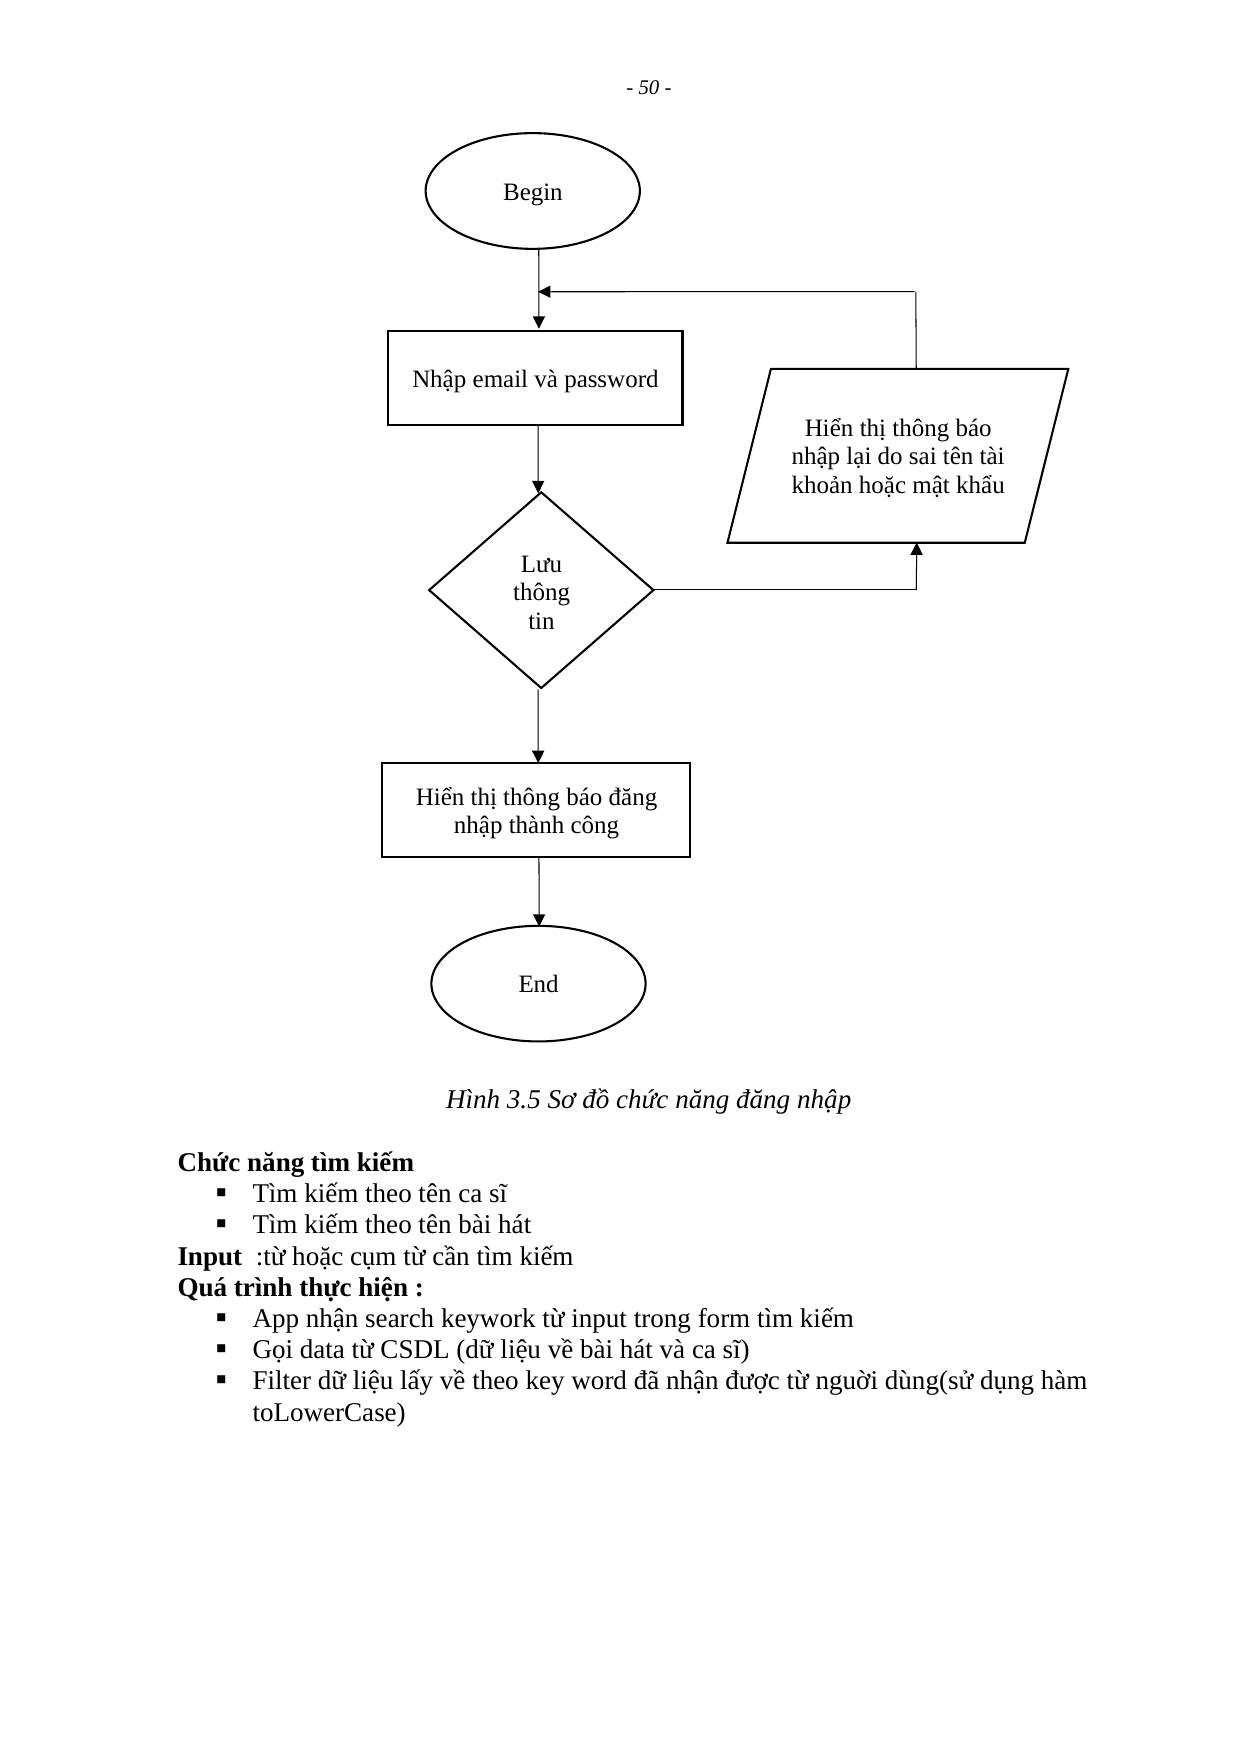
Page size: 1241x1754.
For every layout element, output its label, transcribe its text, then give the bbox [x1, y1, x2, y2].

text Chức năng tìm kiếm [177, 1146, 1122, 1177]
list Tìm kiếm theo tên ca sĩ [215, 1177, 1122, 1208]
text Hình 3.5 Sơ đồ chức năng đăng nhập [177, 1084, 1122, 1115]
list Gọi data từ CSDL (dữ liệu về bài hát và ca sĩ) [215, 1333, 1122, 1364]
text Input :từ hoặc cụm từ cần tìm kiếm [177, 1239, 1122, 1271]
text Quá trình thực hiện : [177, 1271, 1122, 1302]
list App nhận search keywork từ input trong form tìm kiếm [215, 1302, 1122, 1333]
list Filter dữ liệu lấy về theo key word đã nhận được từ nguời dùng(sử dụng hàm toLowerCase) [215, 1364, 1122, 1427]
list Tìm kiếm theo tên bài hát [215, 1208, 1122, 1239]
